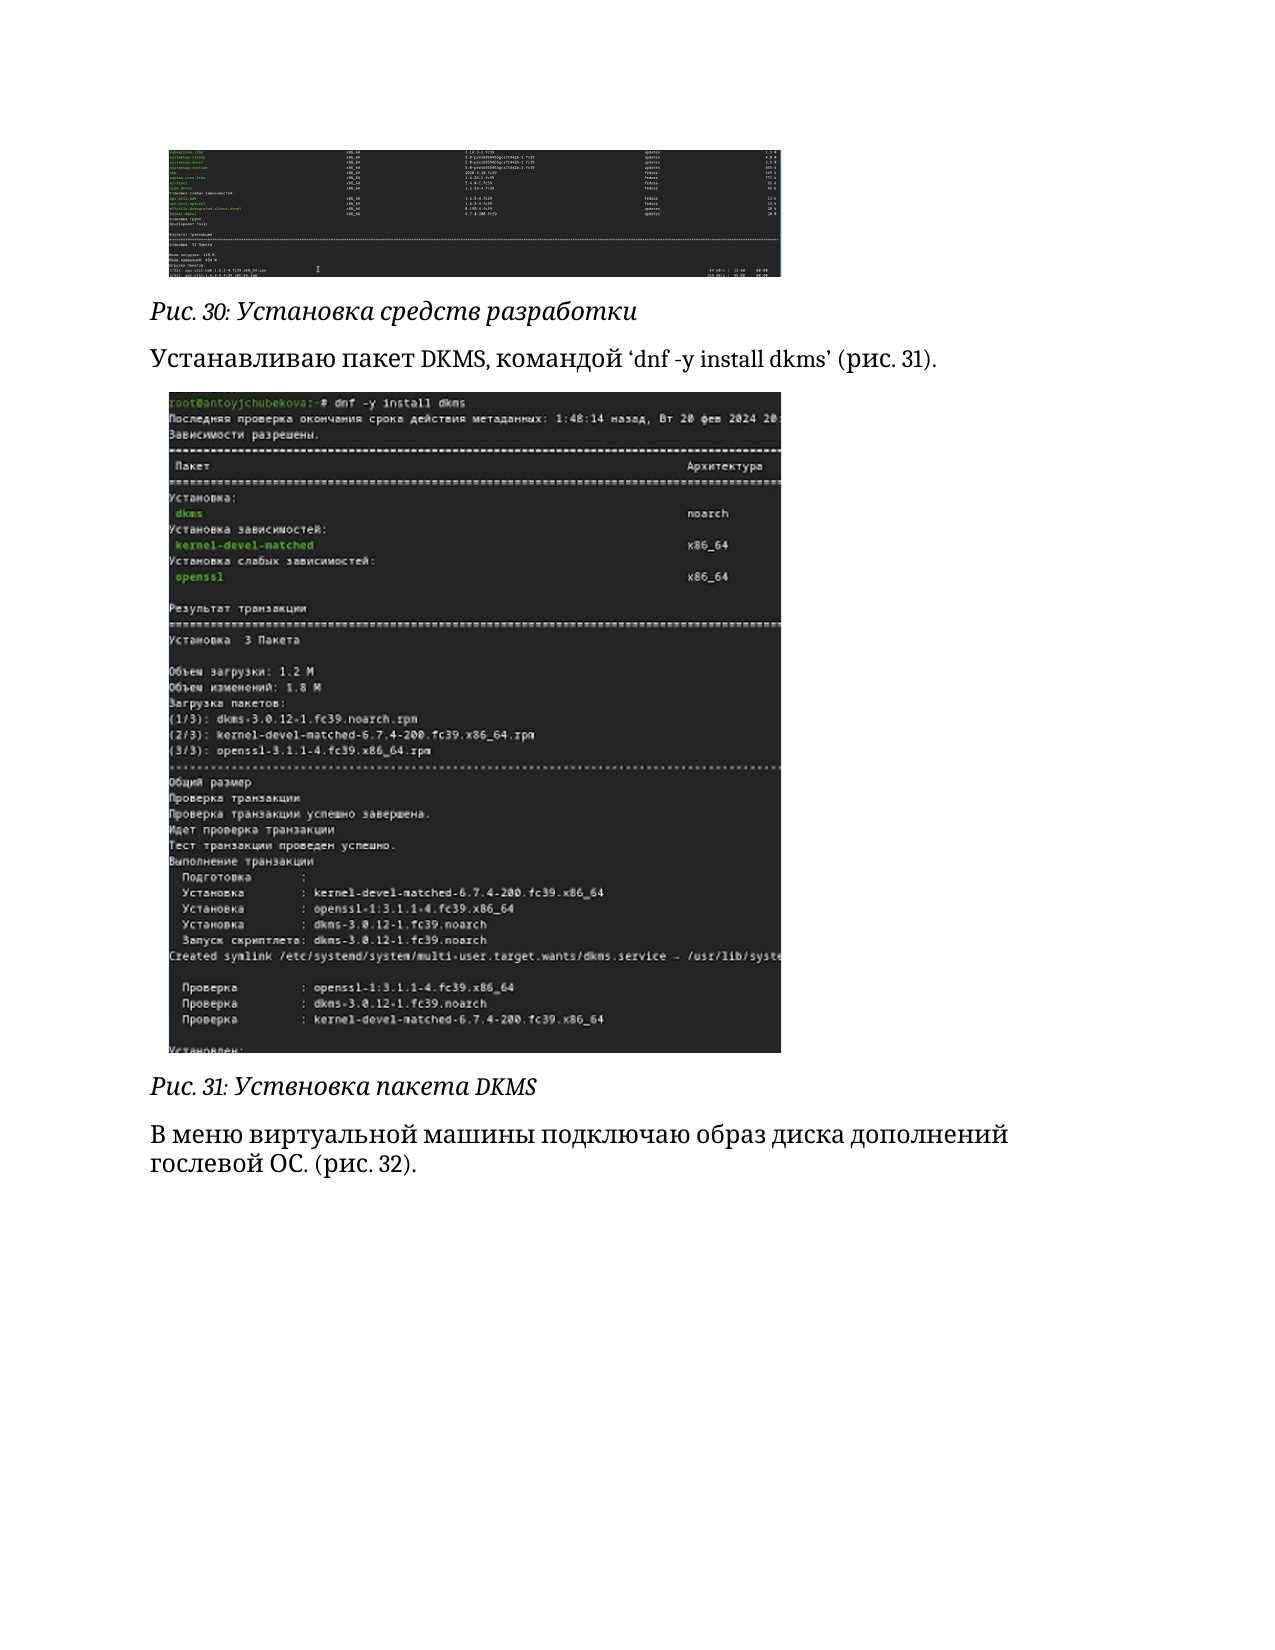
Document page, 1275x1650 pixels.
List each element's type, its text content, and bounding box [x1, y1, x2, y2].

text Рис. 30: Установка средств разработки [150, 298, 1125, 327]
picture [168, 392, 782, 1053]
text Устанавливаю пакет DKMS, командой ‘dnf -y install dkms’ (рис. 31). [150, 345, 1125, 374]
picture [168, 150, 782, 277]
text В меню виртуальной машины подключаю образ диска дополнений гослевой ОС. (рис. 32). [150, 1121, 1125, 1178]
text Рис. 31: Уствновка пакета DKMS [150, 1073, 1125, 1102]
